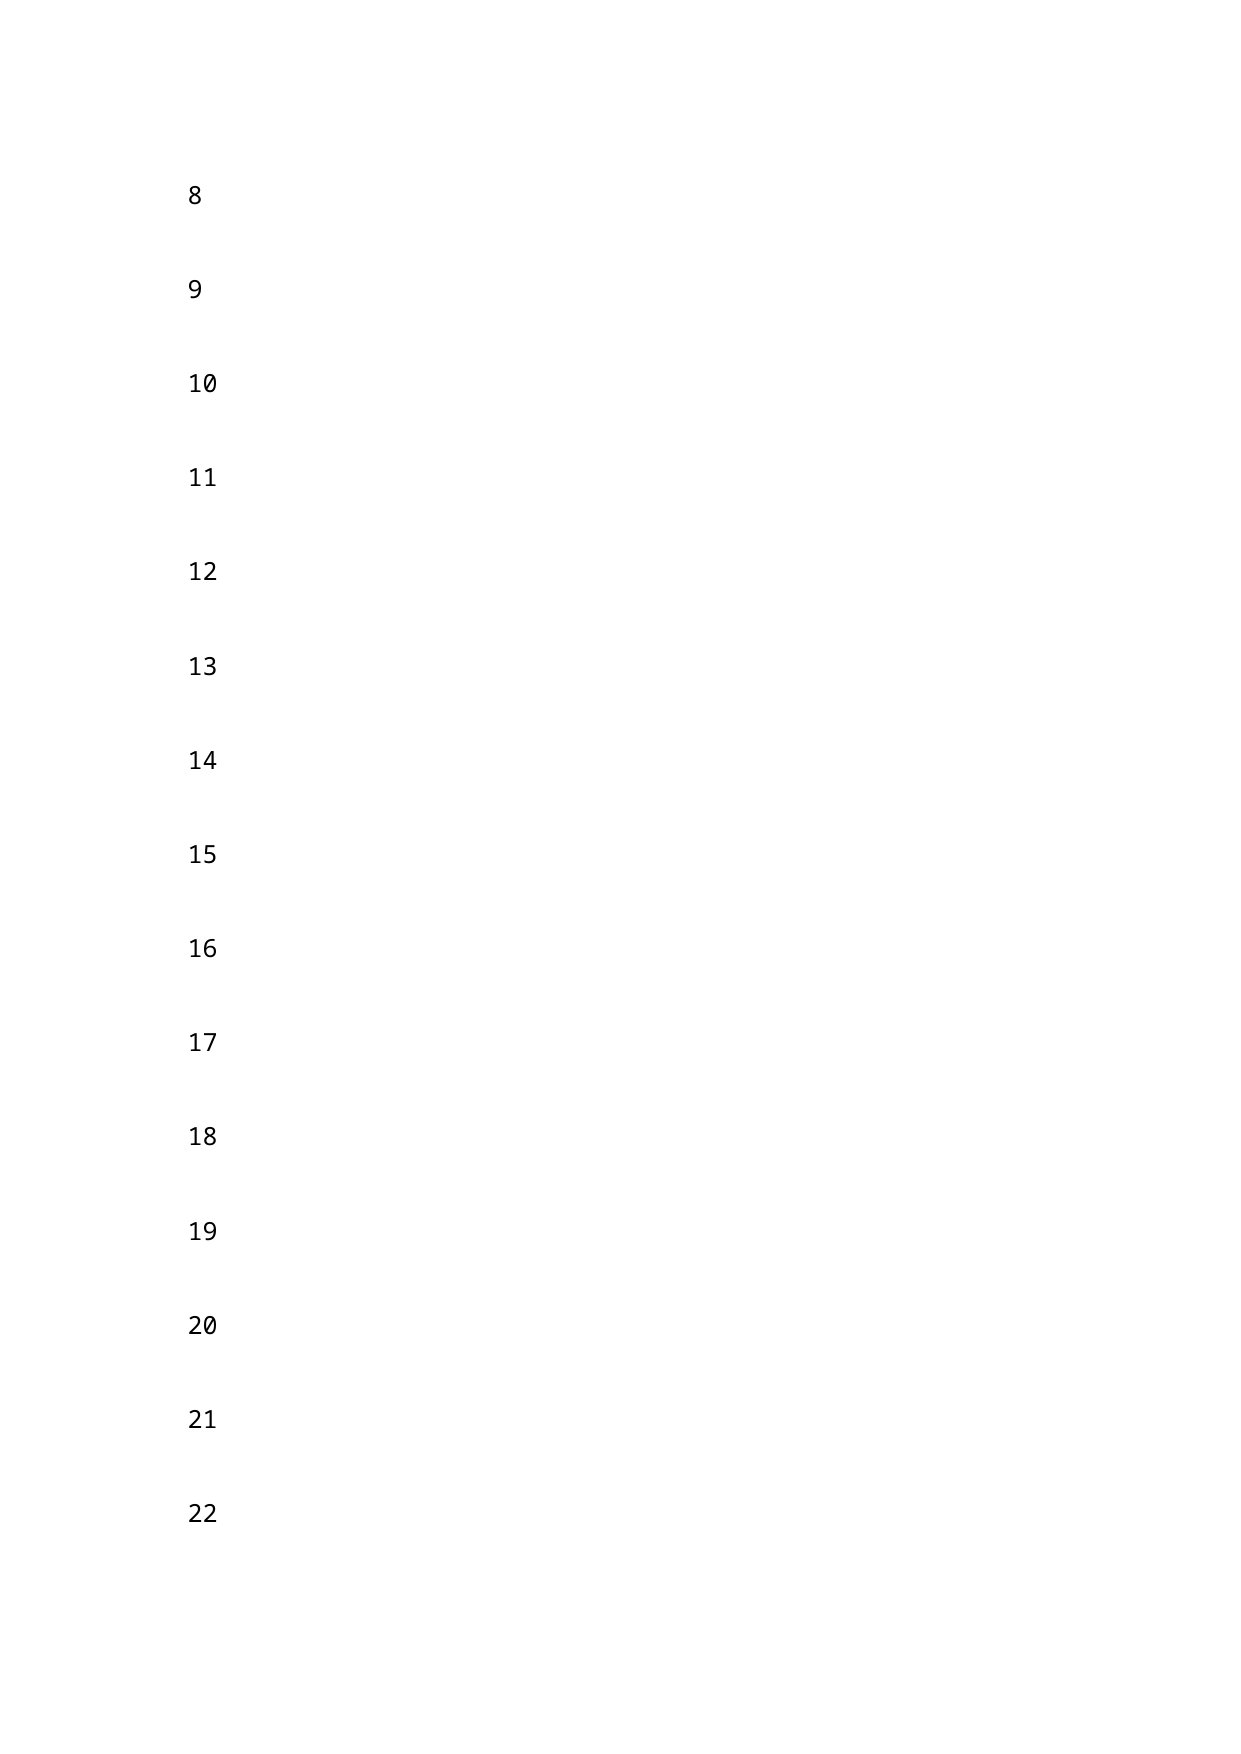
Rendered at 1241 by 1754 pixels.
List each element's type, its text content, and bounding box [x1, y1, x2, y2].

text 12 [187, 539, 1053, 604]
text 17 [187, 1009, 1053, 1074]
text 8 [187, 162, 1053, 227]
text 11 [187, 444, 1053, 509]
text 20 [187, 1292, 1053, 1357]
text 18 [187, 1104, 1053, 1169]
text 10 [187, 350, 1053, 415]
text 13 [187, 633, 1053, 698]
text 19 [187, 1198, 1053, 1263]
text 21 [187, 1386, 1053, 1451]
text 16 [187, 915, 1053, 980]
text 22 [187, 1480, 1053, 1545]
text 14 [187, 727, 1053, 792]
text 9 [187, 256, 1053, 321]
text 15 [187, 821, 1053, 886]
